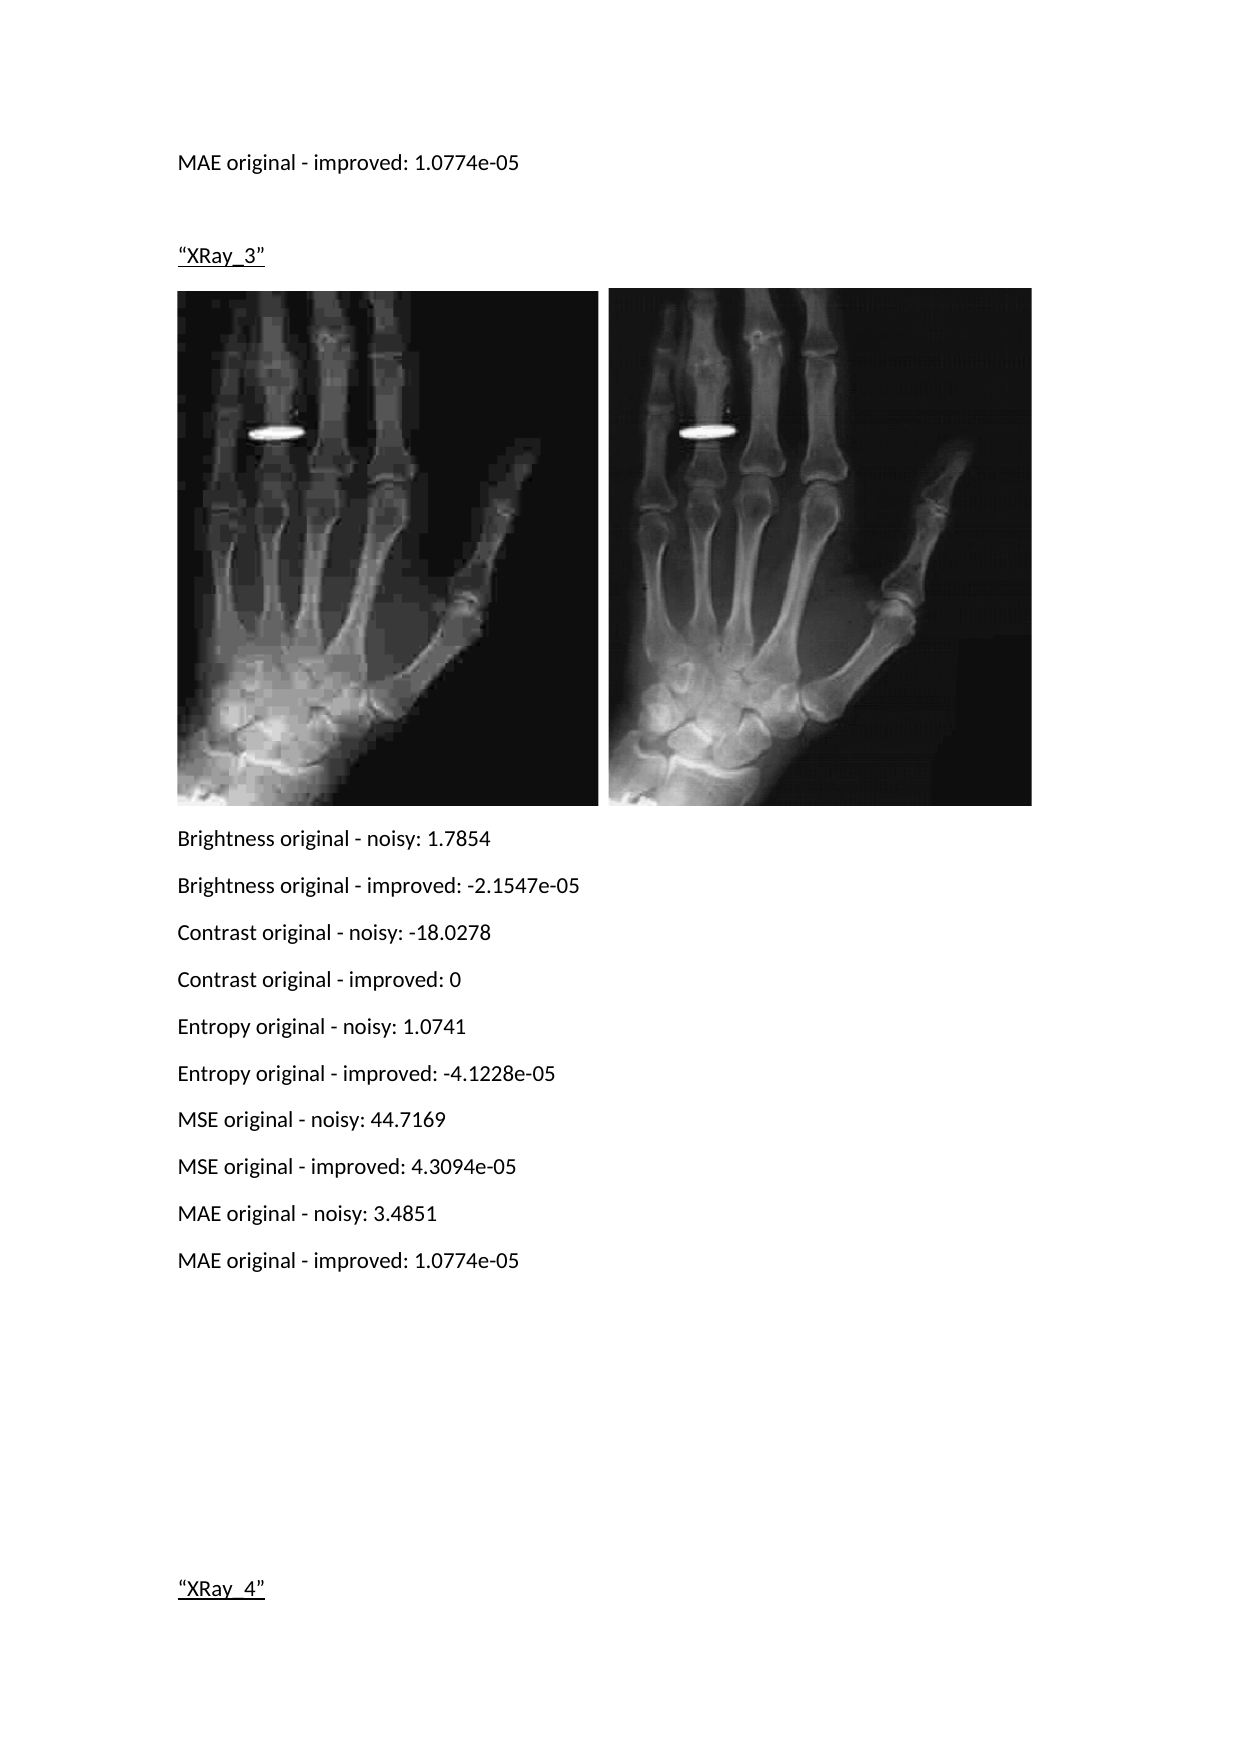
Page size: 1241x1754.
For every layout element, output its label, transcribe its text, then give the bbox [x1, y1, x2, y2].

text Contrast original - noisy: -18.0278 [177, 918, 1063, 946]
text MAE original - improved: 1.0774e-05 [177, 1246, 1063, 1274]
text Brightness original - noisy: 1.7854 [177, 824, 1063, 852]
picture [177, 291, 599, 806]
text Entropy original - noisy: 1.0741 [177, 1012, 1063, 1040]
text Contrast original - improved: 0 [177, 965, 1063, 993]
text “XRay_3” [177, 241, 1063, 269]
text Brightness original - improved: -2.1547e-05 [177, 871, 1063, 899]
text Entropy original - improved: -4.1228e-05 [177, 1059, 1063, 1087]
text “XRay_4” [177, 1574, 1063, 1602]
picture [608, 288, 1032, 806]
text MSE original - improved: 4.3094e-05 [177, 1152, 1063, 1180]
text MAE original - improved: 1.0774e-05 [177, 148, 1063, 176]
text MAE original - noisy: 3.4851 [177, 1199, 1063, 1227]
text MSE original - noisy: 44.7169 [177, 1106, 1063, 1133]
